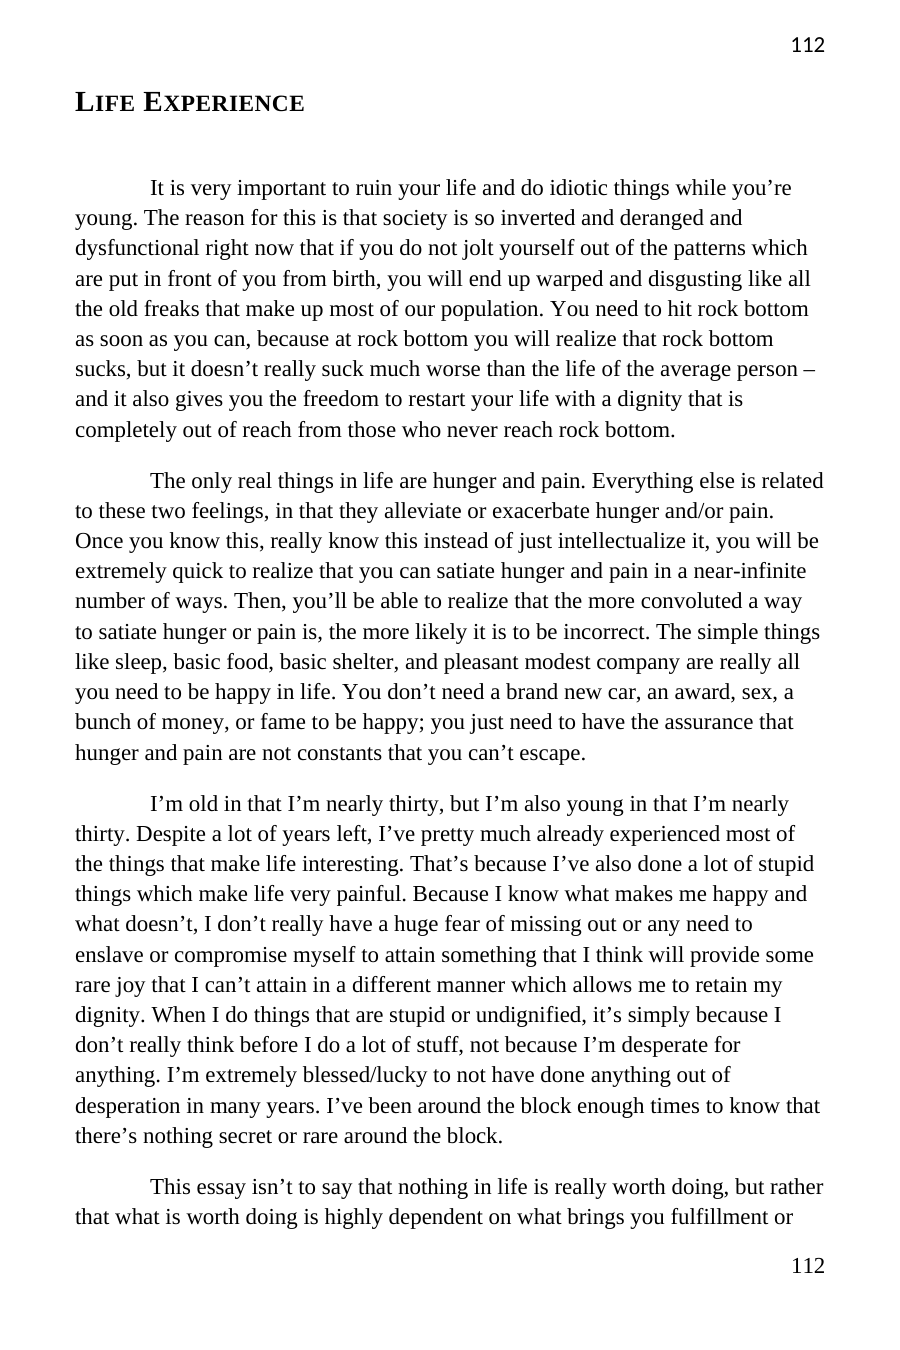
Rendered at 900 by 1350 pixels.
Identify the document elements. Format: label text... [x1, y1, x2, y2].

subtitle Life Experience [75, 84, 825, 118]
text I’m old in that I’m nearly thirty, but I’m also young in that I’m nearly thirty. Despite a lot of years left, I’ve pretty much already experienced most of the things that make life interesting. That’s because I’ve also done a lot of stupid things which make life very painful. Because I know what makes me happy and what doesn’t, I don’t really have a huge fear of missing out or any need to enslave or compromise myself to attain something that I think will provide some rare joy that I can’t attain in a different manner which allows me to retain my dignity. When I do things that are stupid or undignified, it’s simply because I don’t really think before I do a lot of stuff, not because I’m desperate for anything. I’m extremely blessed/lucky to not have done anything out of desperation in many years. I’ve been around the block enough times to know that there’s nothing secret or rare around the block. [75, 789, 825, 1148]
text The only real things in life are hunger and pain. Everything else is related to these two feelings, in that they alleviate or exacerbate hunger and/or pain. Once you know this, really know this instead of just intellectualize it, you will be extremely quick to realize that you can satiate hunger and pain in a near-infinite number of ways. Then, you’ll be able to realize that the more convoluted a way to satiate hunger or pain is, the more likely it is to be incorrect. The simple things like sleep, basic food, basic shelter, and pleasant modest company are really all you need to be happy in life. You don’t need a brand new car, an award, sex, a bunch of money, or fame to be happy; you just need to have the assurance that hunger and pain are not constants that you can’t escape. [75, 467, 825, 765]
text It is very important to ruin your life and do idiotic things while you’re young. The reason for this is that society is so inverted and deranged and dysfunctional right now that if you do not jolt yourself out of the patterns which are put in front of you from birth, you will end up warped and disgusting like all the old freaks that make up most of our population. You need to hit rock bottom as soon as you can, because at rock bottom you will realize that rock bottom sucks, but it doesn’t really suck much worse than the life of the average person – and it also gives you the freedom to restart your life with a dignity that is completely out of reach from those who never reach rock bottom. [75, 174, 825, 442]
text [75, 1173, 825, 1229]
